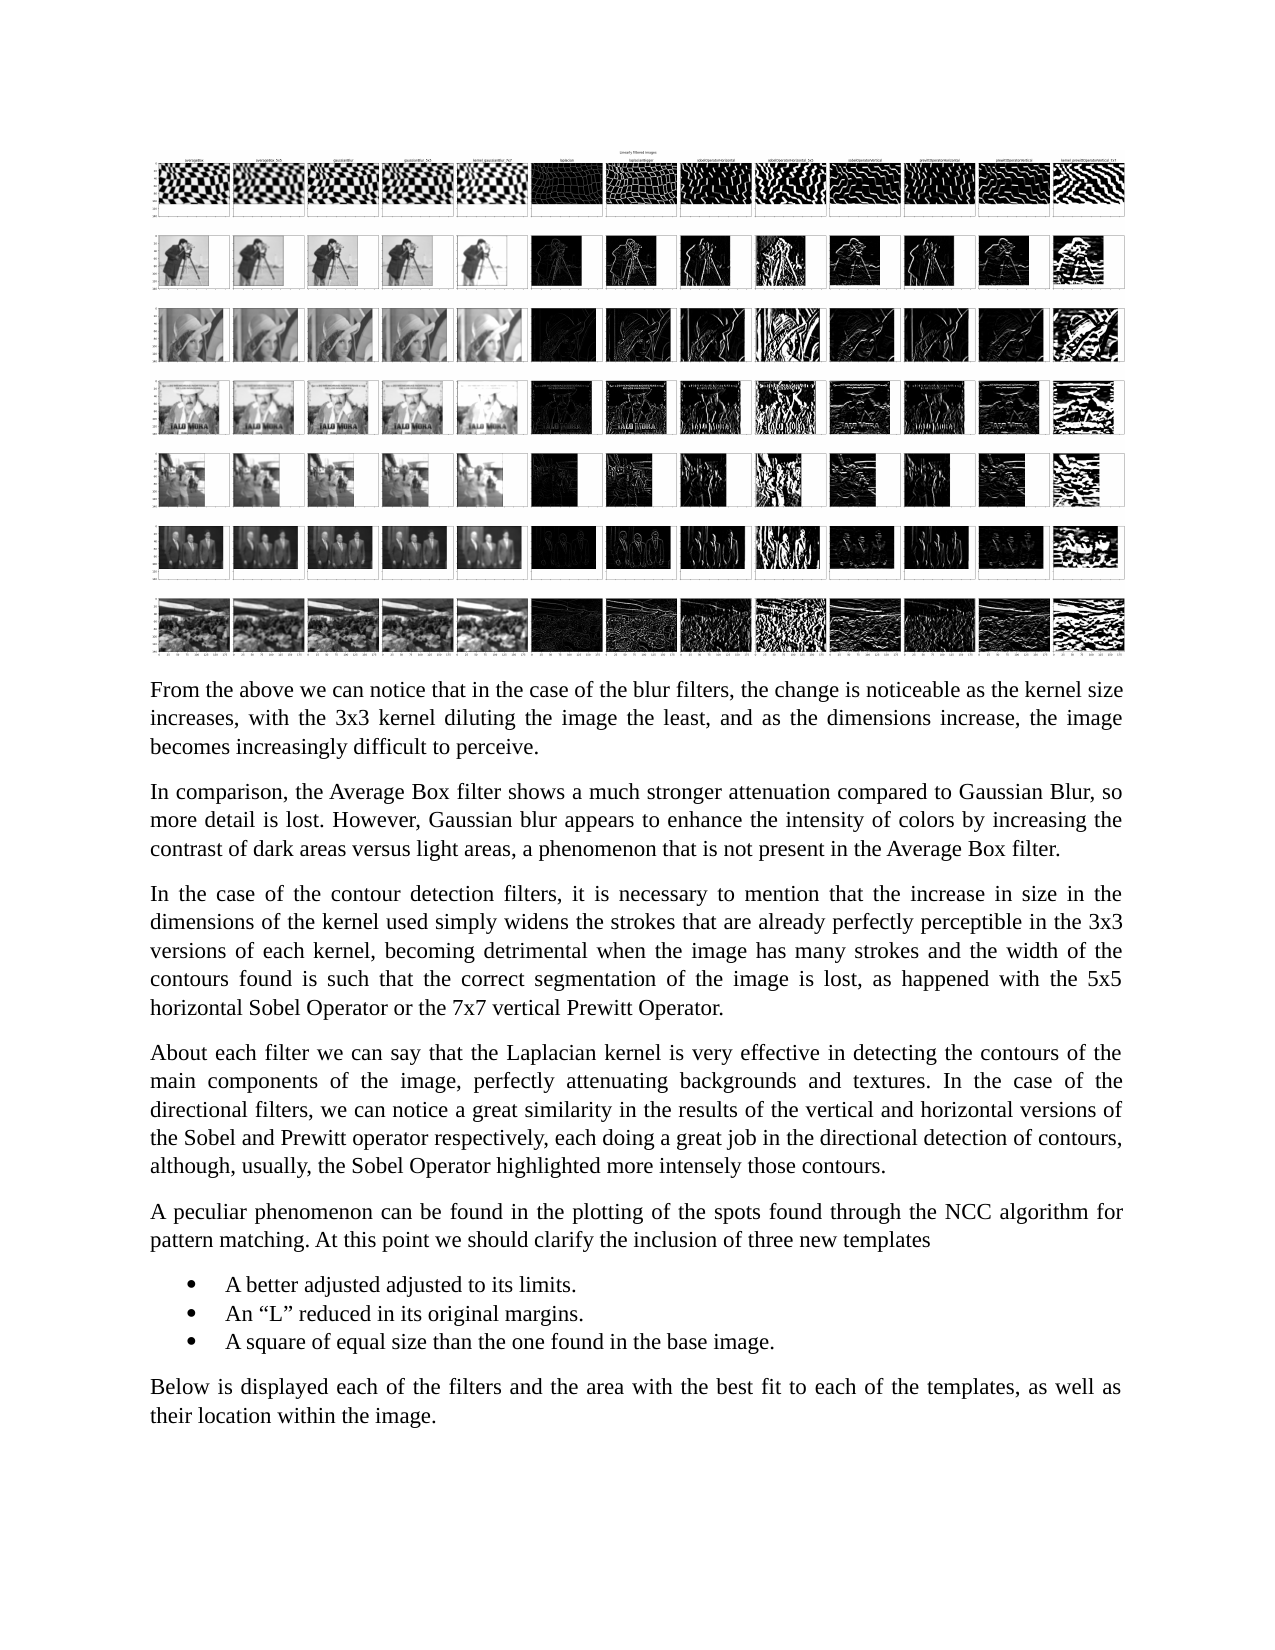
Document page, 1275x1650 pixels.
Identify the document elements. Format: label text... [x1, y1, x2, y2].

text In the case of the contour detection filters, it is necessary to mention that the increase in size in the dimensions of the kernel used simply widens the strokes that are already perfectly perceptible in the 3x3 versions of each kernel, becoming detrimental when the image has many strokes and the width of the contours found is such that the correct segmentation of the image is lost, as happened with the 5x5 horizontal Sobel Operator or the 7x7 vertical Prewitt Operator. [150, 880, 1125, 1020]
list A better adjusted adjusted to its limits. [187, 1271, 1125, 1298]
picture [150, 150, 1125, 658]
text In comparison, the Average Box filter shows a much stronger attenuation compared to Gaussian Blur, so more detail is lost. However, Gaussian blur appears to enhance the intensity of colors by increasing the contrast of dark areas versus light areas, a phenomenon that is not present in the Average Box filter. [150, 778, 1125, 861]
text About each filter we can say that the Laplacian kernel is very effective in detecting the contours of the main components of the image, perfectly attenuating backgrounds and textures. In the case of the directional filters, we can notice a great similarity in the results of the vertical and horizontal versions of the Sobel and Prewitt operator respectively, each doing a great job in the directional detection of contours, although, usually, the Sobel Operator highlighted more intensely those contours. [150, 1039, 1125, 1179]
text Below is displayed each of the filters and the area with the best fit to each of the templates, as well as their location within the image. [150, 1373, 1125, 1428]
text From the above we can notice that in the case of the blur filters, the change is noticeable as the kernel size increases, with the 3x3 kernel diluting the image the least, and as the dimensions increase, the image becomes increasingly difficult to perceive. [150, 676, 1125, 759]
list A square of equal size than the one found in the base image. [187, 1328, 1125, 1354]
text A peculiar phenomenon can be found in the plotting of the spots found through the NCC algorithm for pattern matching. At this point we should clarify the inclusion of three new templates [150, 1198, 1125, 1252]
list An “L” reduced in its original margins. [187, 1300, 1125, 1326]
